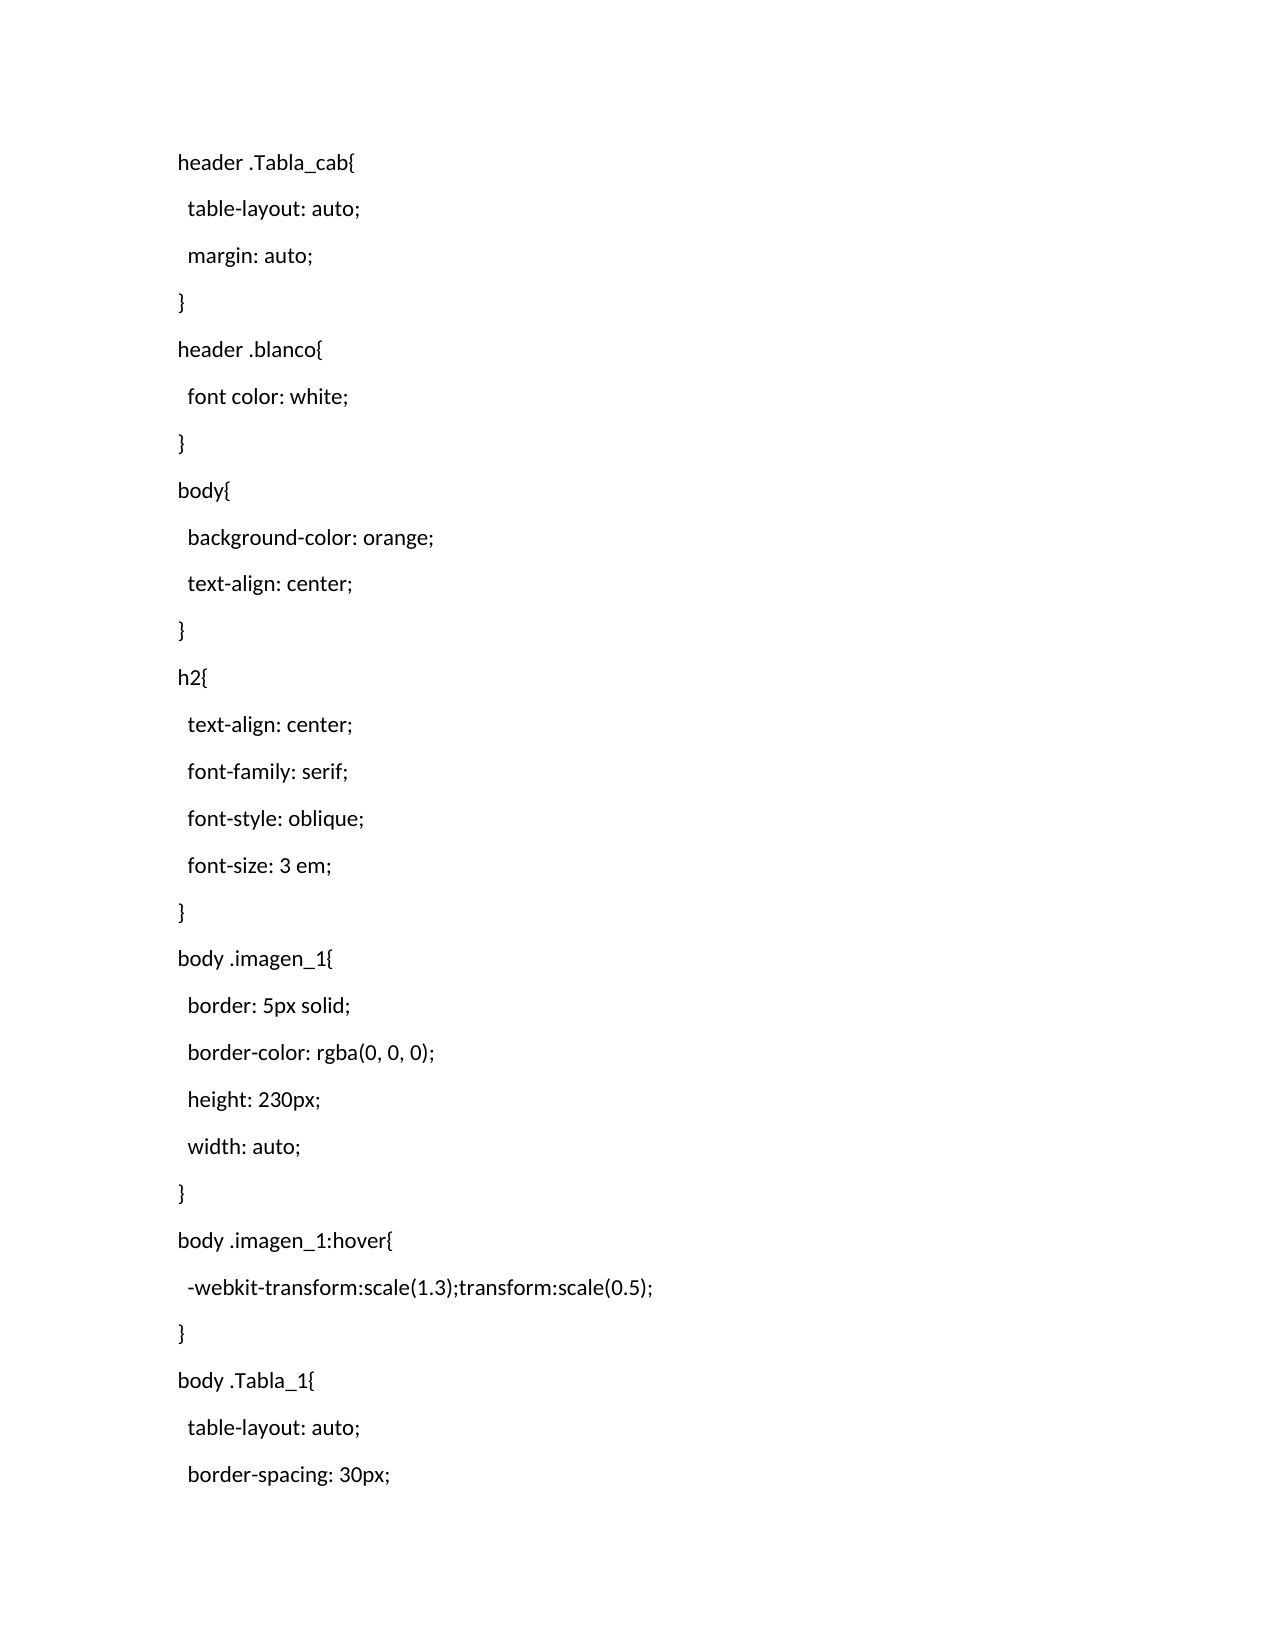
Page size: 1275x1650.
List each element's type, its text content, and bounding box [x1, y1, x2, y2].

text } [177, 616, 1098, 644]
text background-color: orange; [177, 523, 1098, 551]
text header .blanco{ [177, 335, 1098, 363]
text font-size: 3 em; [177, 851, 1098, 879]
text font-family: serif; [177, 757, 1098, 785]
text h2{ [177, 663, 1098, 691]
text margin: auto; [177, 241, 1098, 269]
text font color: white; [177, 382, 1098, 410]
text } [177, 1179, 1098, 1207]
text body .imagen_1{ [177, 944, 1098, 972]
text body .imagen_1:hover{ [177, 1226, 1098, 1254]
text border-spacing: 30px; [177, 1460, 1098, 1488]
text height: 230px; [177, 1085, 1098, 1113]
text border-color: rgba(0, 0, 0); [177, 1038, 1098, 1066]
text body .Tabla_1{ [177, 1366, 1098, 1394]
text border: 5px solid; [177, 991, 1098, 1019]
text text-align: center; [177, 569, 1098, 597]
text } [177, 898, 1098, 926]
text } [177, 1319, 1098, 1347]
text table-layout: auto; [177, 1413, 1098, 1441]
text header .Tabla_cab{ [177, 148, 1098, 176]
text -webkit-transform:scale(1.3);transform:scale(0.5); [177, 1273, 1098, 1301]
text } [177, 288, 1098, 316]
text font-style: oblique; [177, 804, 1098, 832]
text table-layout: auto; [177, 194, 1098, 222]
text body{ [177, 476, 1098, 504]
text width: auto; [177, 1132, 1098, 1160]
text text-align: center; [177, 710, 1098, 738]
text } [177, 429, 1098, 457]
